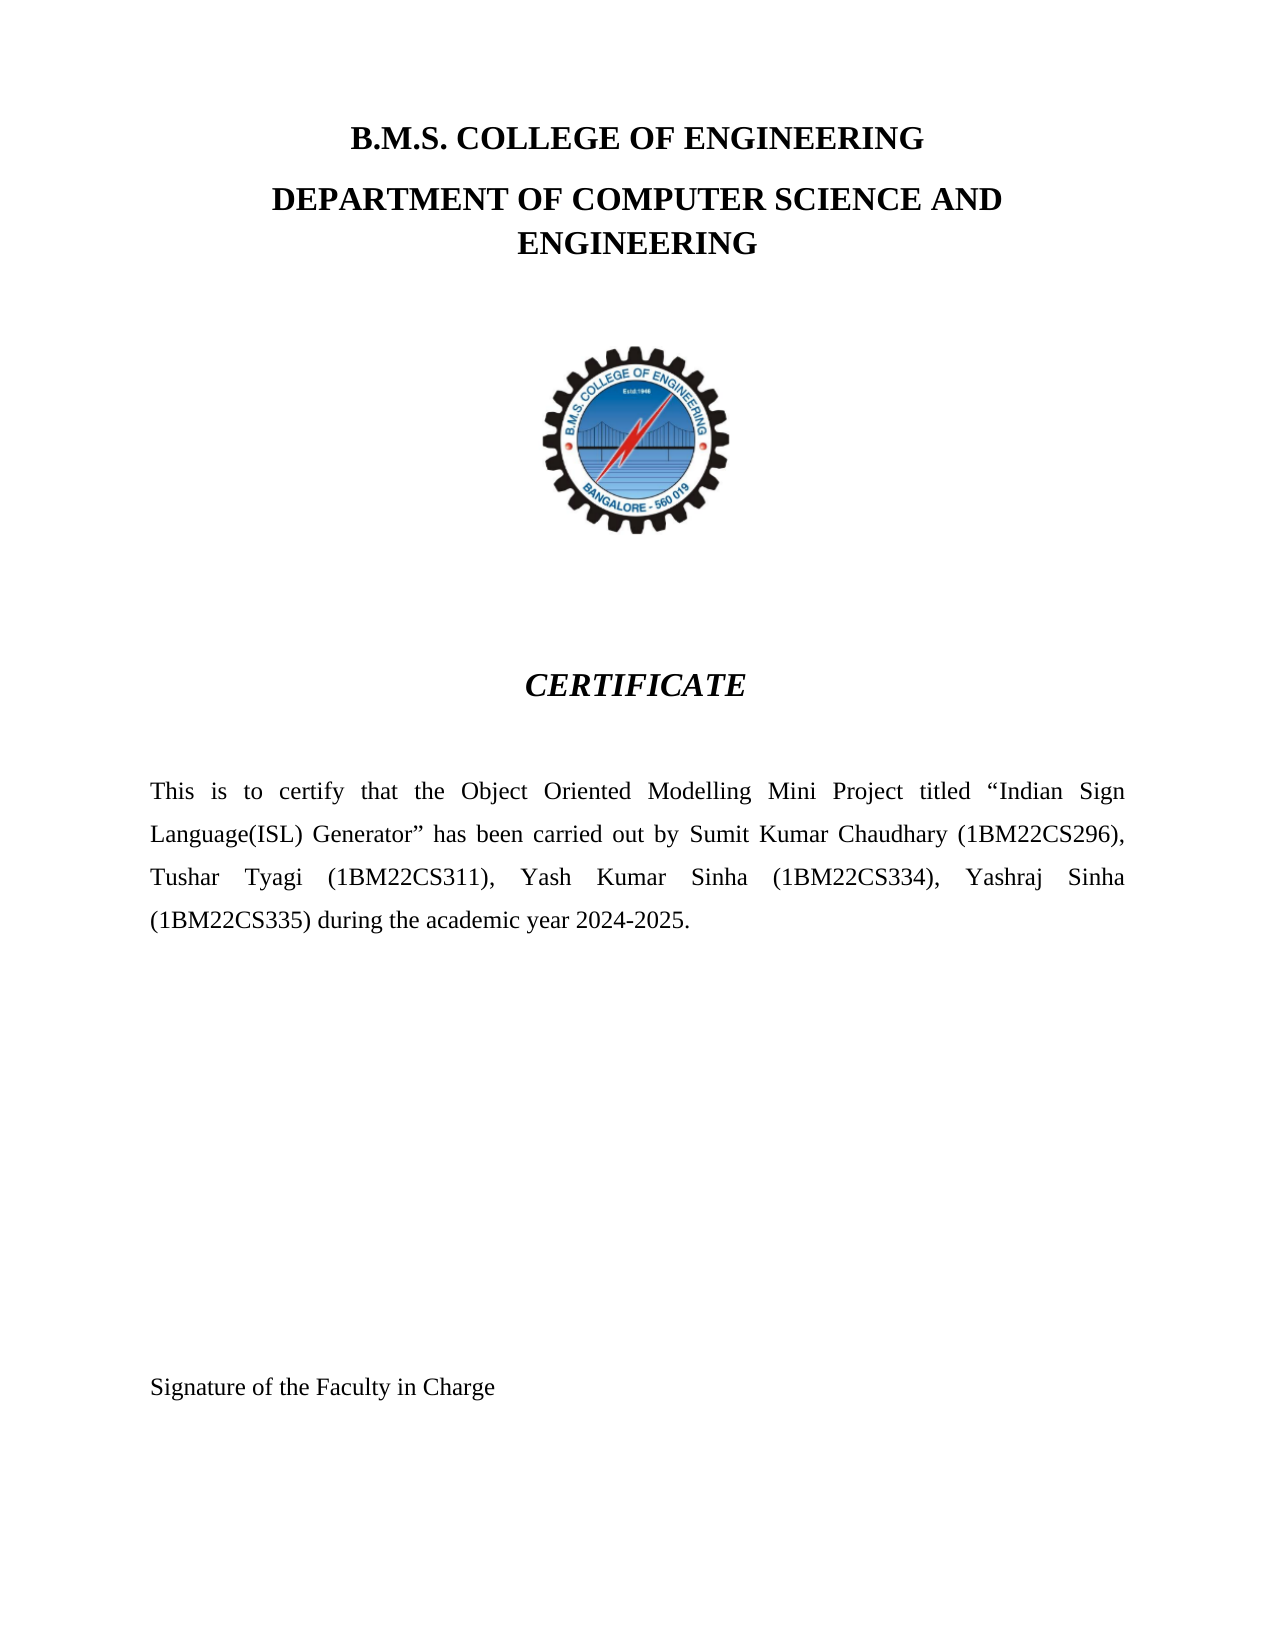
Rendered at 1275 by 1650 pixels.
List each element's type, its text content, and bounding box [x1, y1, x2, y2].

text CERTIFICATE [150, 665, 1125, 703]
picture [532, 341, 743, 541]
text B.M.S. COLLEGE OF ENGINEERING [150, 118, 1125, 157]
text This is to certify that the Object Oriented Modelling Mini Project titled “Indian Sign Language(ISL) Generator” has been carried out by Sumit Kumar Chaudhary (1BM22CS296), Tushar Tyagi (1BM22CS311), Yash Kumar Sinha (1BM22CS334), Yashraj Sinha (1BM22CS335) during the academic year 2024-2025. [150, 776, 1125, 934]
text DEPARTMENT OF COMPUTER SCIENCE AND ENGINEERING [150, 179, 1125, 261]
text Signature of the Faculty in Charge [150, 1372, 1125, 1401]
